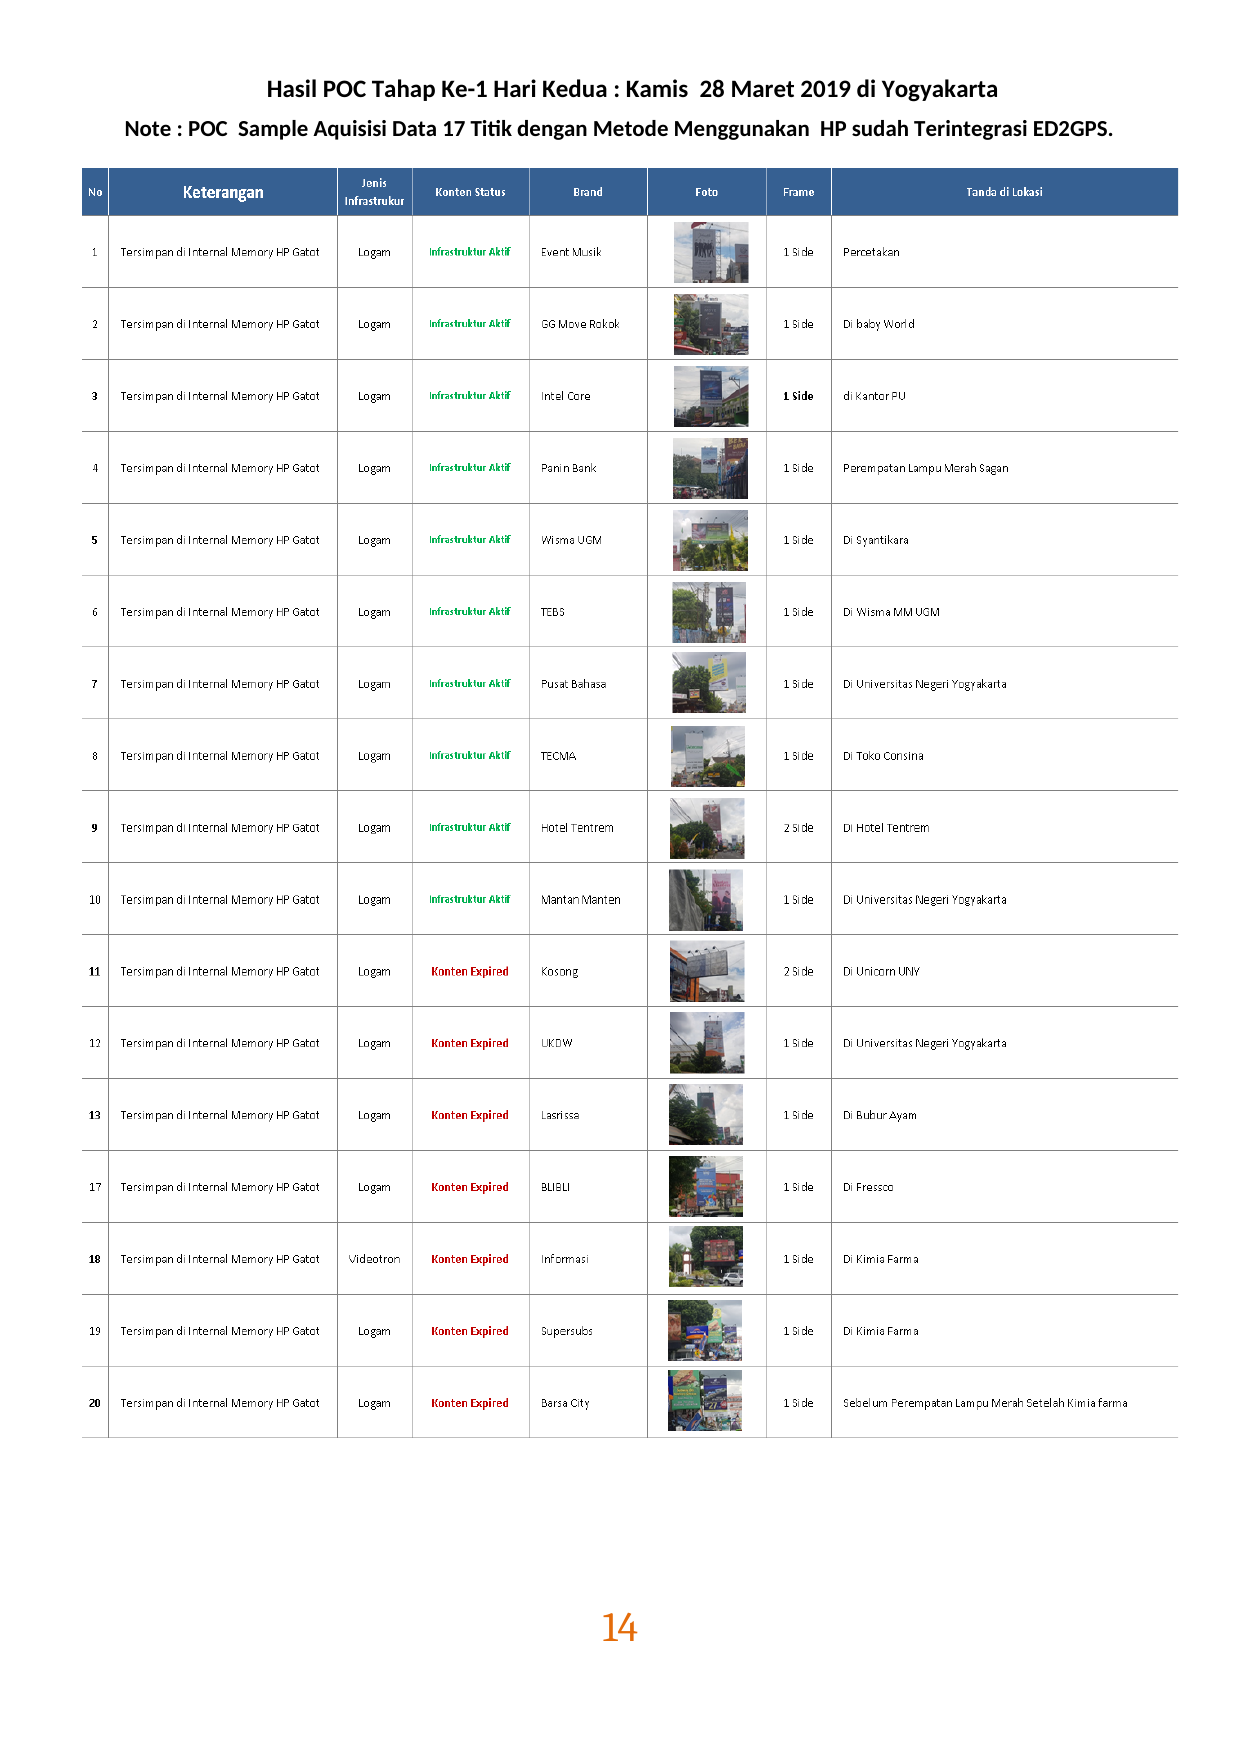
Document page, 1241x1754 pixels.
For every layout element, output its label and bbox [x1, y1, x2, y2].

picture [81, 167, 1179, 1438]
